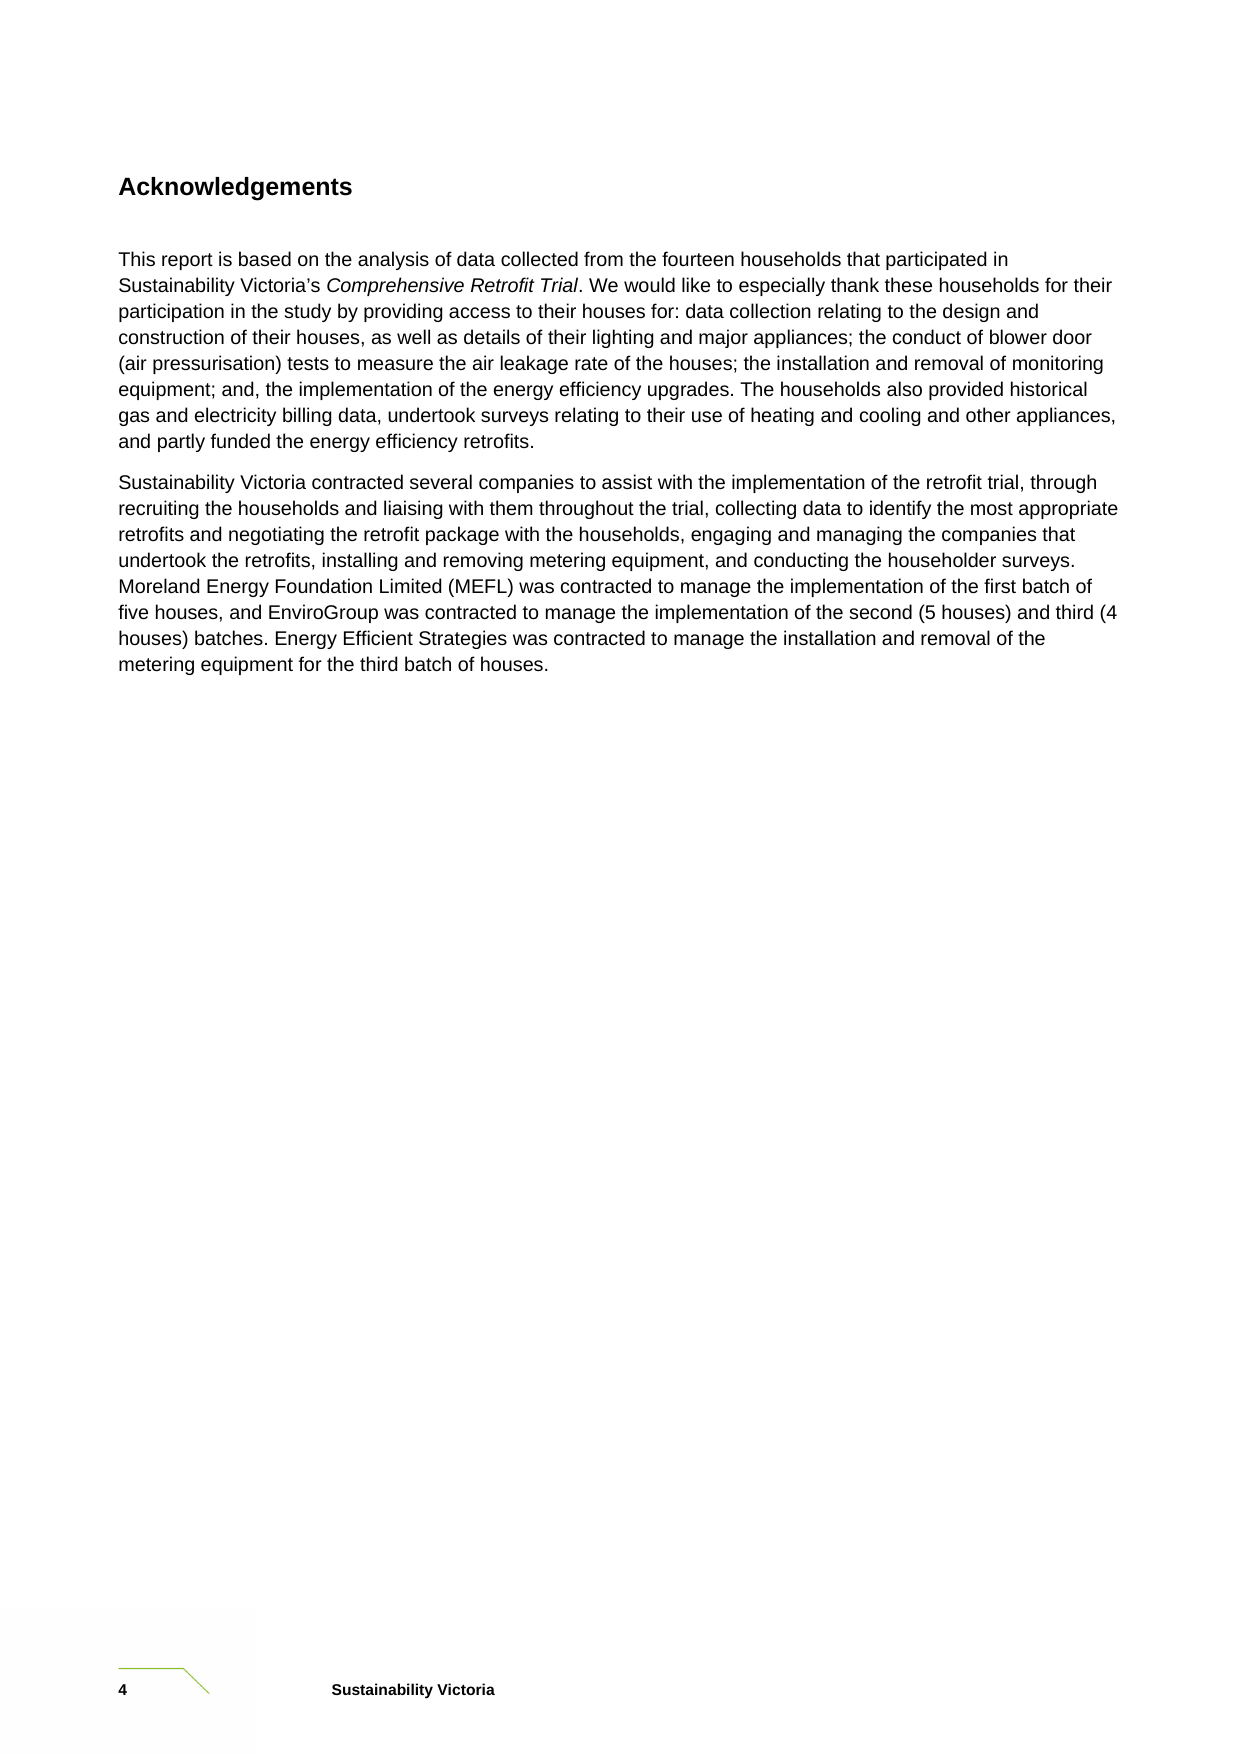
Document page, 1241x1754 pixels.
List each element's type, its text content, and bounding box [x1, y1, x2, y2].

subtitle Acknowledgements [118, 172, 1122, 201]
text Sustainability Victoria contracted several companies to assist with the implementation of the retrofit trial, through recruiting the households and liaising with them throughout the trial, collecting data to identify the most appropriate retrofits and negotiating the retrofit package with the households, engaging and managing the companies that undertook the retrofits, installing and removing metering equipment, and conducting the householder surveys. Moreland Energy Foundation Limited (MEFL) was contracted to manage the implementation of the first batch of five houses, and EnviroGroup was contracted to manage the implementation of the second (5 houses) and third (4 houses) batches. Energy Efficient Strategies was contracted to manage the installation and removal of the metering equipment for the third batch of houses. [118, 468, 1122, 676]
text This report is based on the analysis of data collected from the fourteen households that participated in Sustainability Victoria’s Comprehensive Retrofit Trial. We would like to especially thank these households for their participation in the study by providing access to their houses for: data collection relating to the design and construction of their houses, as well as details of their lighting and major appliances; the conduct of blower door (air pressurisation) tests to measure the air leakage rate of the houses; the installation and removal of monitoring equipment; and, the implementation of the energy efficiency upgrades. The households also provided historical gas and electricity billing data, undertook surveys relating to their use of heating and cooling and other appliances, and partly funded the energy efficiency retrofits. [118, 244, 1122, 453]
picture [0, 1609, 257, 1754]
